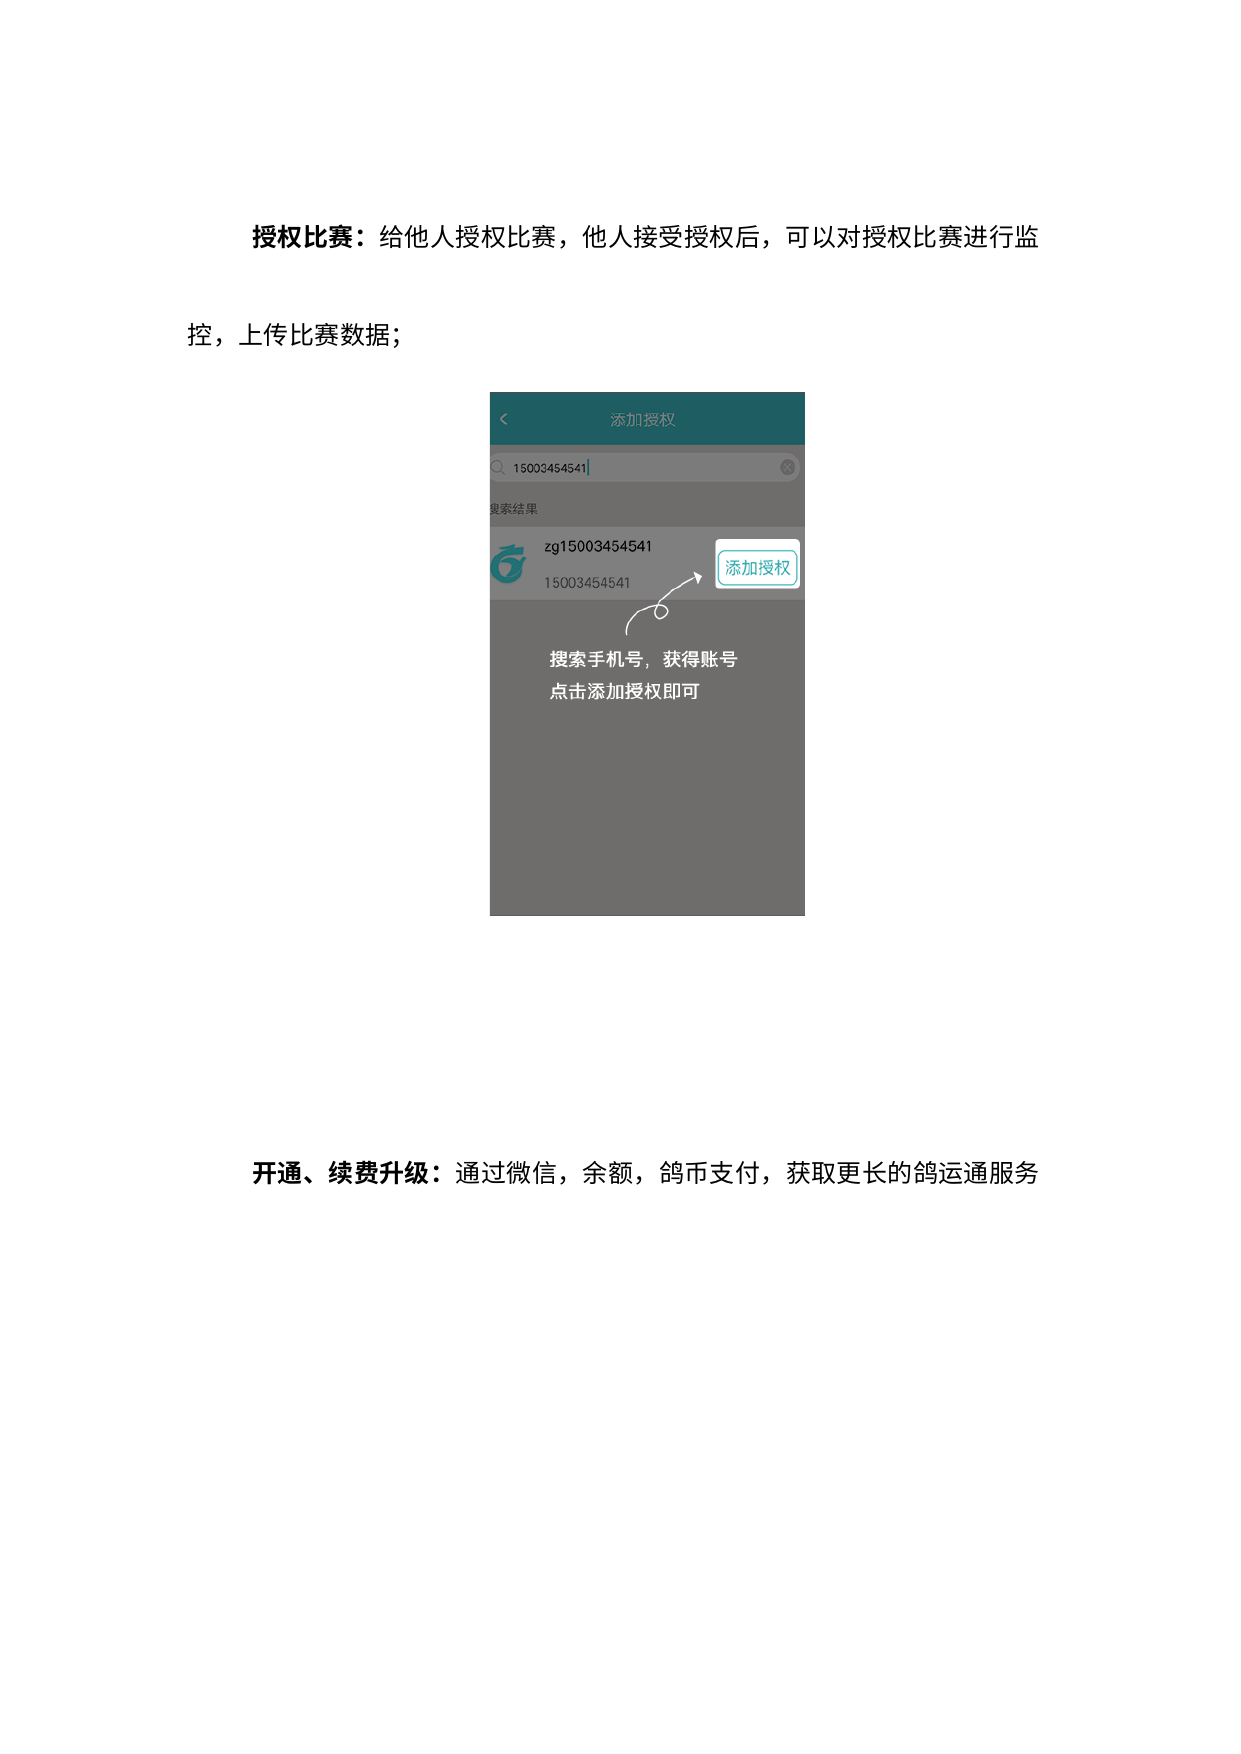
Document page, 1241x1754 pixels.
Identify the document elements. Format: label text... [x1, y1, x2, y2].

text 开通、续费升级：通过微信，余额，鸽币支付，获取更长的鸽运通服务 [187, 1144, 1053, 1209]
picture [489, 392, 805, 916]
text 授权比赛：给他人授权比赛，他人接受授权后，可以对授权比赛进行监控，上传比赛数据； [187, 208, 1053, 370]
